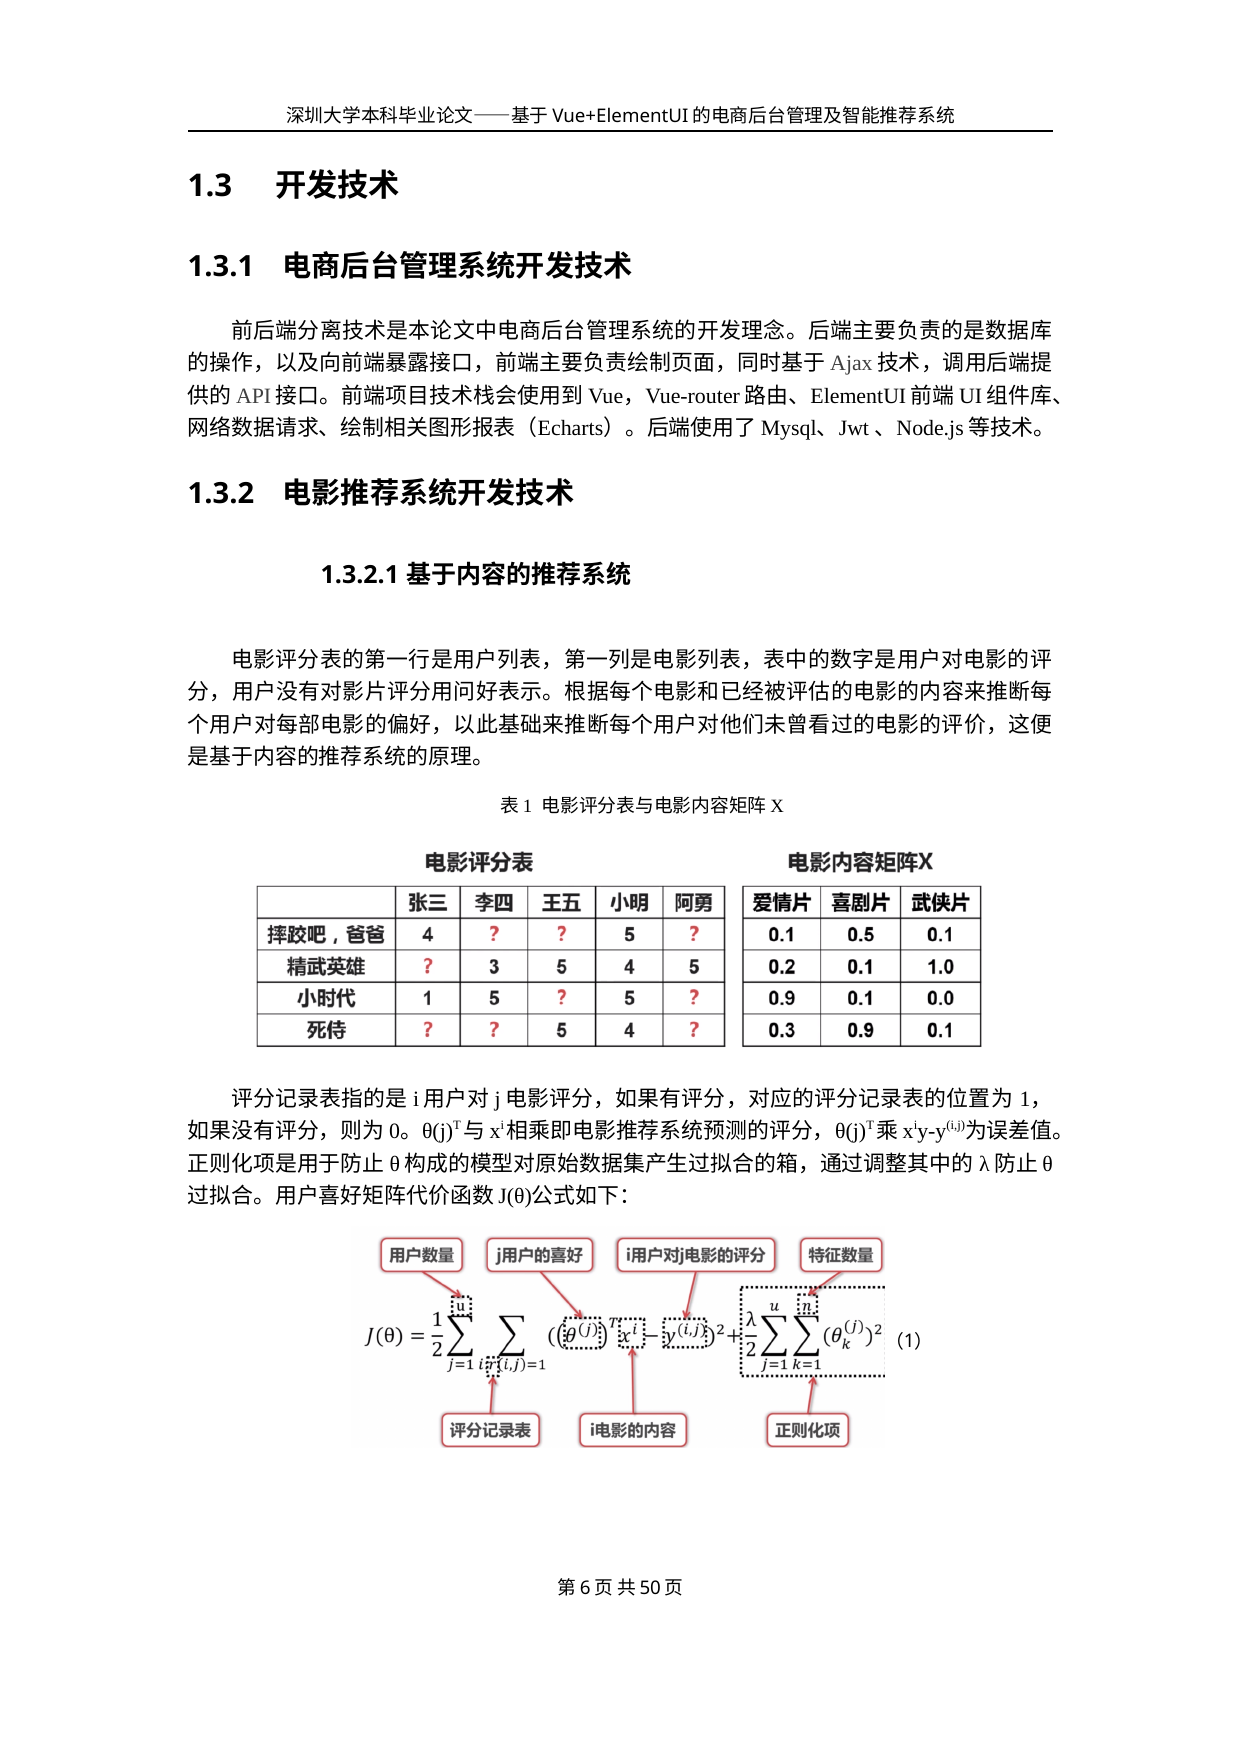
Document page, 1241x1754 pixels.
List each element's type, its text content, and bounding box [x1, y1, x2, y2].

text 评分记录表指的是i用户对j电影评分，如果有评分，对应的评分记录表的位置为1，如果没有评分，则为0。θ(j)T与xi相乘即电影推荐系统预测的评分，θ(j)T乘xiy-y(i,j)为误差值。正则化项是用于防止θ构成的模型对原始数据集产生过拟合的箱，通过调整其中的λ防止θ过拟合。用户喜好矩阵代价函数J(θ)公式如下： [187, 1080, 1053, 1210]
text 表1 电影评分表与电影内容矩阵X [187, 788, 1053, 820]
text 前后端分离技术是本论文中电商后台管理系统的开发理念。后端主要负责的是数据库的操作，以及向前端暴露接口，前端主要负责绘制页面，同时基于Ajax技术，调用后端提供的API接口。前端项目技术栈会使用到Vue，Vue-router路由、ElementUI前端UI组件库、网络数据请求、绘制相关图形报表（Echarts）。后端使用了Mysql、Jwt 、Node.js等技术。 [187, 312, 1053, 442]
picture [350, 1226, 885, 1448]
text 电影评分表的第一行是用户列表，第一列是电影列表，表中的数字是用户对电影的评分，用户没有对影片评分用问好表示。根据每个电影和已经被评估的电影的内容来推断每个用户对每部电影的偏好，以此基础来推断每个用户对他们未曾看过的电影的评价，这便是基于内容的推荐系统的原理。 [187, 641, 1053, 771]
subtitle 电影推荐系统开发技术 [187, 459, 1053, 524]
subtitle 开发技术 [187, 150, 1053, 215]
subtitle 电商后台管理系统开发技术 [187, 231, 1053, 296]
subtitle 基于内容的推荐系统 [320, 540, 1053, 605]
picture [253, 849, 988, 1052]
